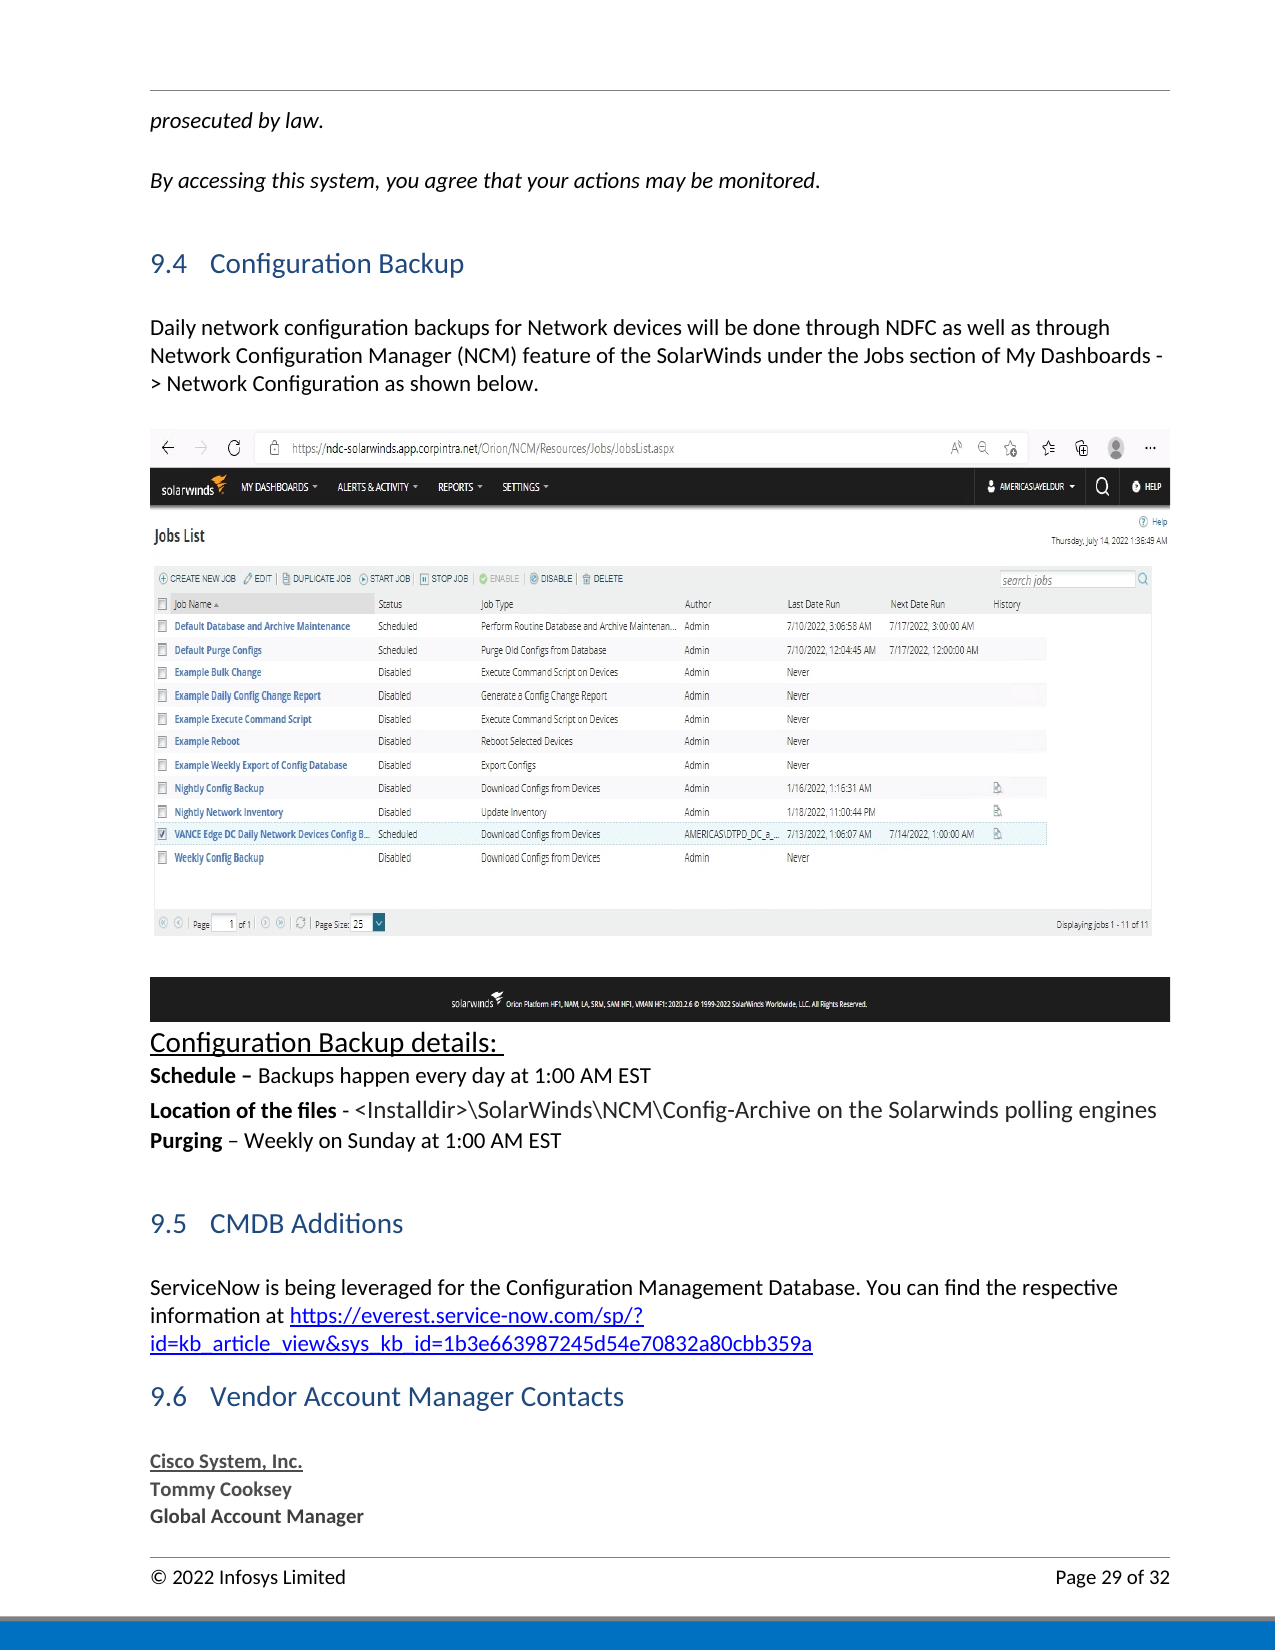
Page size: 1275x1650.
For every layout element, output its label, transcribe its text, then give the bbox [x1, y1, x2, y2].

text Global Account Manager [150, 1504, 1170, 1529]
text Tommy Cooksey [150, 1476, 1170, 1502]
text prosecuted by law. [150, 106, 1170, 134]
subtitle Vendor Account Manager Contacts [150, 1378, 1170, 1414]
text Configuration Backup details: [150, 1024, 1170, 1059]
text Schedule – Backups happen every day at 1:00 AM EST [150, 1061, 1170, 1089]
subtitle CMDB Additions [150, 1205, 1170, 1241]
picture [150, 429, 1171, 1022]
text Cisco System, Inc. [150, 1449, 1170, 1474]
text By accessing this system, you agree that your actions may be monitored. [150, 167, 1170, 194]
text Purging – Weekly on Sunday at 1:00 AM EST [150, 1126, 1170, 1154]
subtitle Configuration Backup [150, 246, 1170, 281]
text Daily network configuration backups for Network devices will be done through NDFC as well as through Network Configuration Manager (NCM) feature of the SolarWinds under the Jobs section of My Dashboards -> Network Configuration as shown below. [150, 313, 1170, 397]
text ServiceNow is being leveraged for the Configuration Management Database. You can find the respective information at https://everest.service-now.com/sp/?id=kb_article_view&sys_kb_id=1b3e663987245d54e70832a80cbb359a [150, 1273, 1170, 1357]
text Location of the files - <Installdir>\SolarWinds\NCM\Config-Archive on the Solarwinds polling engines [150, 1094, 1170, 1124]
